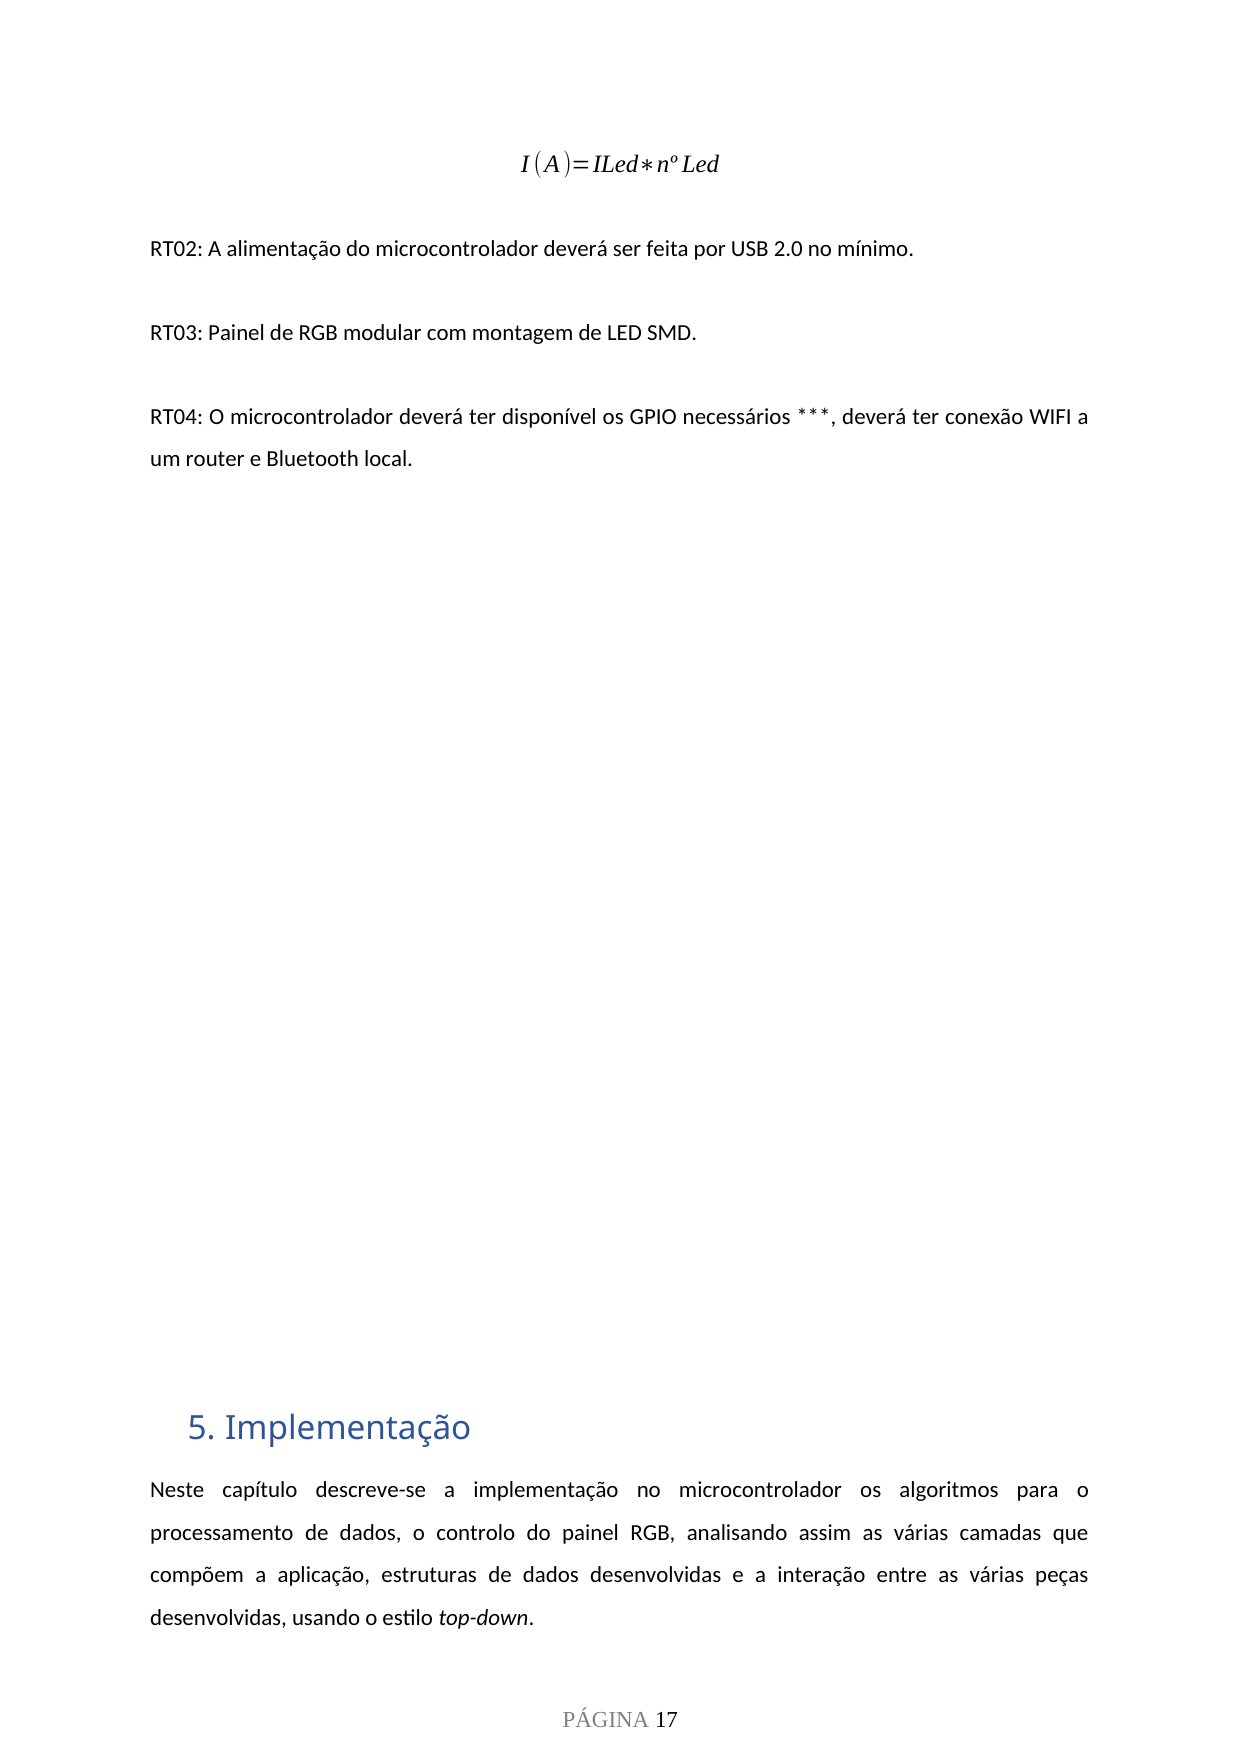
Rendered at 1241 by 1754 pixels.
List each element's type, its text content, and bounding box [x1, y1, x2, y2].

text Neste capítulo descreve-se a implementação no microcontrolador os algoritmos para o processamento de dados, o controlo do painel RGB, analisando assim as várias camadas que compõem a aplicação, estruturas de dados desenvolvidas e a interação entre as várias peças desenvolvidas, usando o estilo top-down. [150, 1475, 1090, 1631]
text RT04: O microcontrolador deverá ter disponível os GPIO necessários ***, deverá ter conexão WIFI a um router e Bluetooth local. [150, 402, 1090, 472]
subtitle Implementação [187, 1404, 1090, 1449]
text RT02: A alimentação do microcontrolador deverá ser feita por USB 2.0 no mínimo. [150, 234, 1090, 262]
text RT03: Painel de RGB modular com montagem de LED SMD. [150, 318, 1090, 346]
